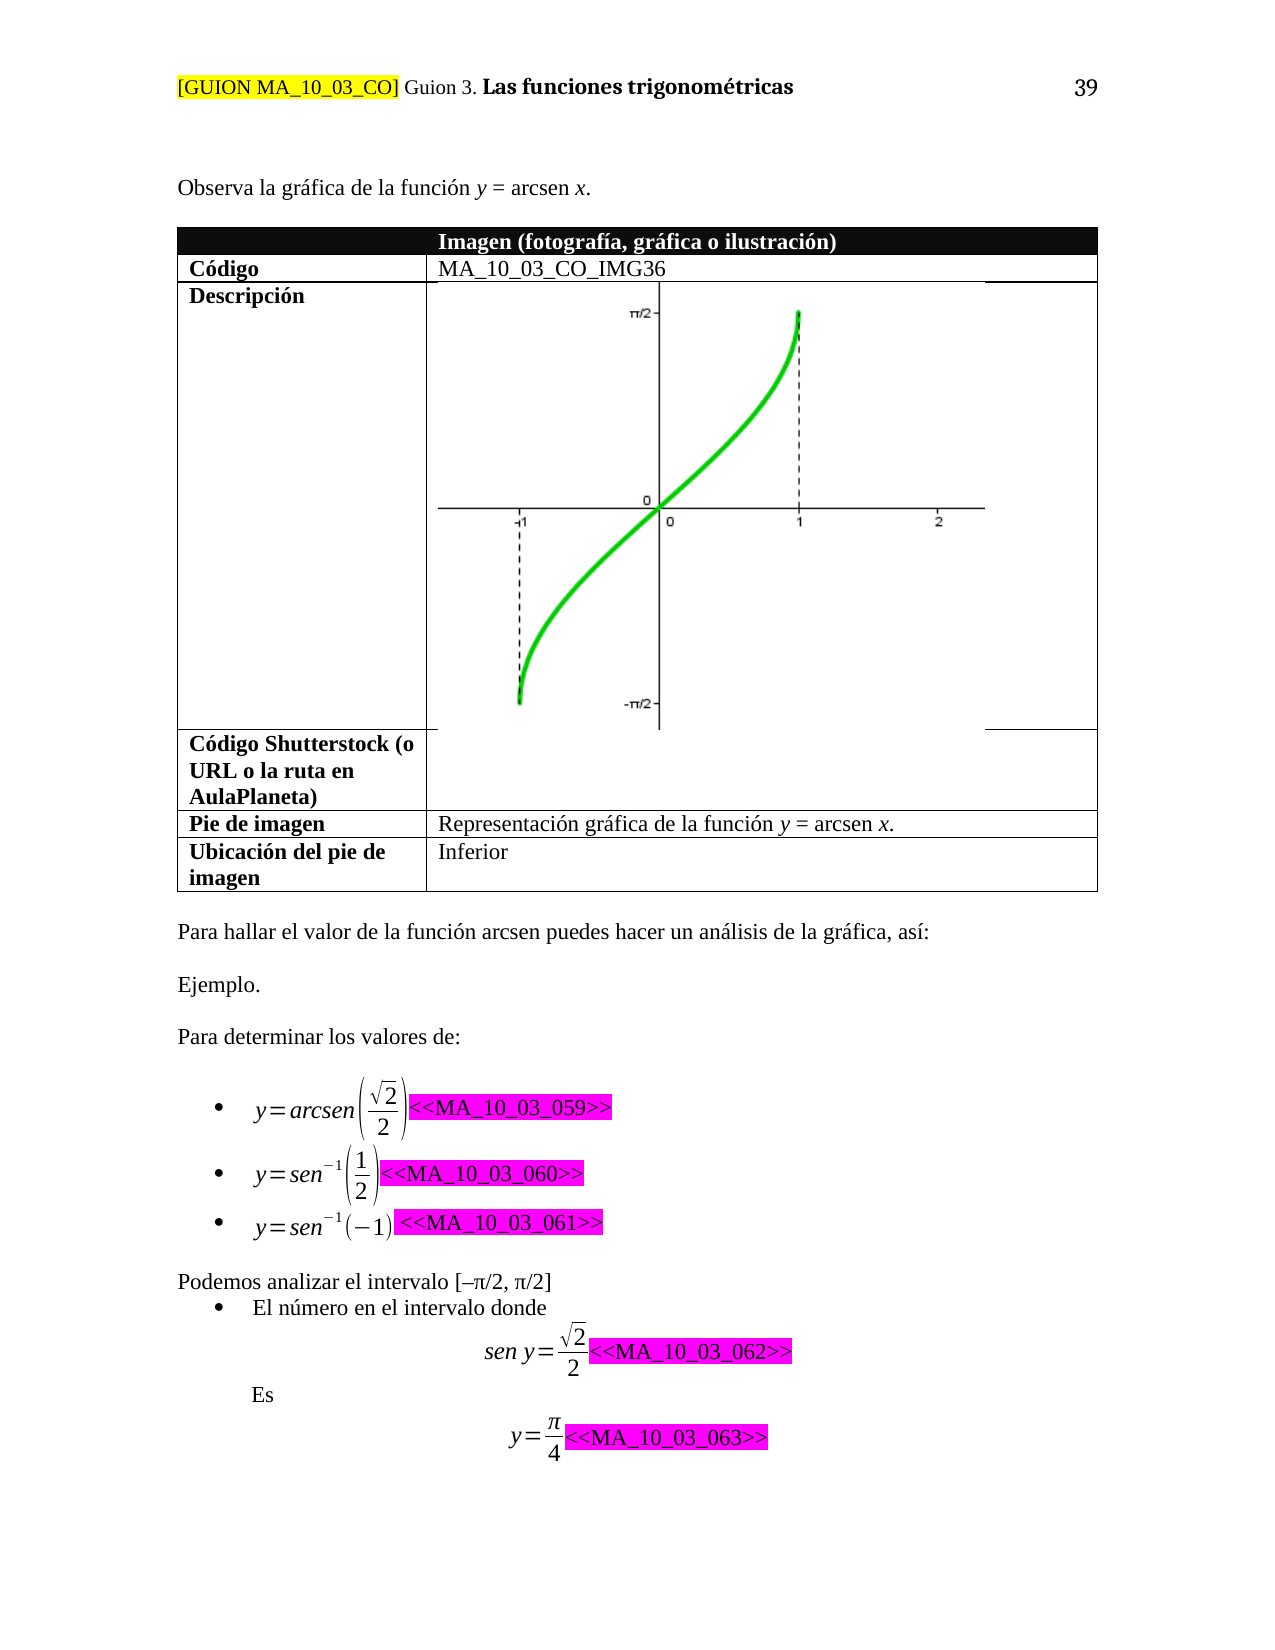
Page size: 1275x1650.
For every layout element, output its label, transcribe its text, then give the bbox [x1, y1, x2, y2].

table_cell Descripción [178, 283, 426, 729]
text <<MA_10_03_063>> [177, 1408, 1098, 1467]
list <<MA_10_03_062>> [177, 1320, 1098, 1381]
picture [437, 282, 985, 730]
table_cell Representación gráfica de la función y = arcsen x. [427, 811, 1097, 837]
text Ejemplo. [177, 971, 1098, 997]
table_cell Código Shutterstock (o URL o la ruta en AulaPlaneta) [178, 730, 426, 809]
list El número en el intervalo donde [215, 1294, 1098, 1320]
table_cell [427, 730, 1097, 809]
text Podemos analizar el intervalo [–π/2, π/2] [177, 1268, 1098, 1294]
text Para determinar los valores de: [177, 1023, 1098, 1050]
table_cell [427, 283, 437, 729]
table_cell Inferior [427, 838, 1097, 891]
table_cell Código [178, 255, 426, 281]
text Es [177, 1381, 1098, 1408]
table_cell Ubicación del pie de imagen [178, 838, 426, 891]
text Observa la gráfica de la función y = arcsen x. [177, 174, 1098, 200]
list <<MA_10_03_059>> [215, 1076, 1098, 1143]
text Para hallar el valor de la función arcsen puedes hacer un análisis de la gráfica, así: [177, 918, 1098, 944]
table_cell [985, 283, 1097, 729]
table_header Imagen (fotografía, gráfica o ilustración) [178, 228, 1097, 254]
list <<MA_10_03_061>> [215, 1208, 1098, 1241]
table_cell MA_10_03_CO_IMG36 [427, 255, 1097, 281]
list <<MA_10_03_060>> [215, 1143, 1098, 1208]
table_cell Pie de imagen [178, 811, 426, 837]
